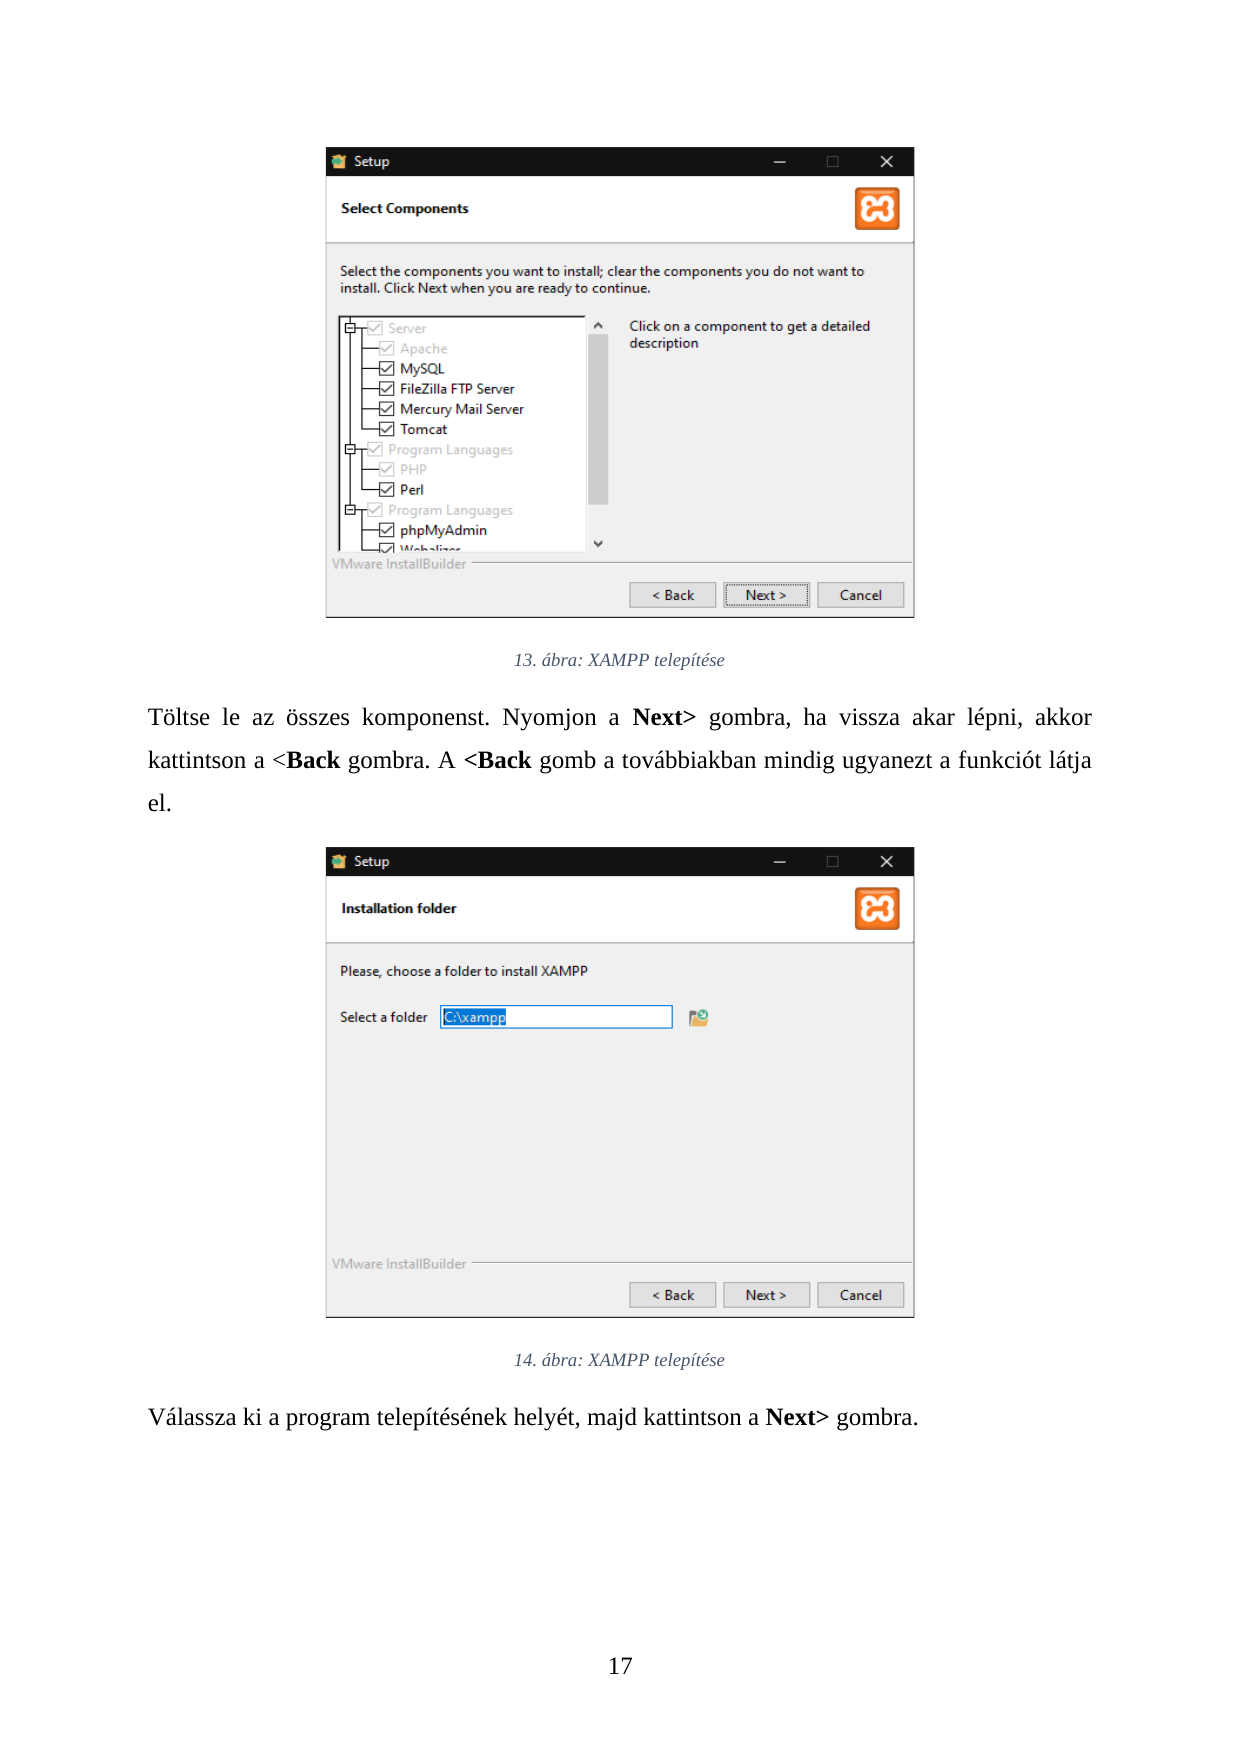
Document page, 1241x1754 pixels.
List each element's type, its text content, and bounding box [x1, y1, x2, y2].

picture [325, 147, 915, 618]
text Válassza ki a program telepítésének helyét, majd kattintson a Next> gombra. [148, 1402, 1093, 1431]
text Töltse le az összes komponenst. Nyomjon a Next> gombra, ha vissza akar lépni, akkor kattintson a <Back gombra. A <Back gomb a továbbiakban mindig ugyanezt a funkciót látja el. [148, 702, 1093, 817]
picture [325, 847, 915, 1318]
